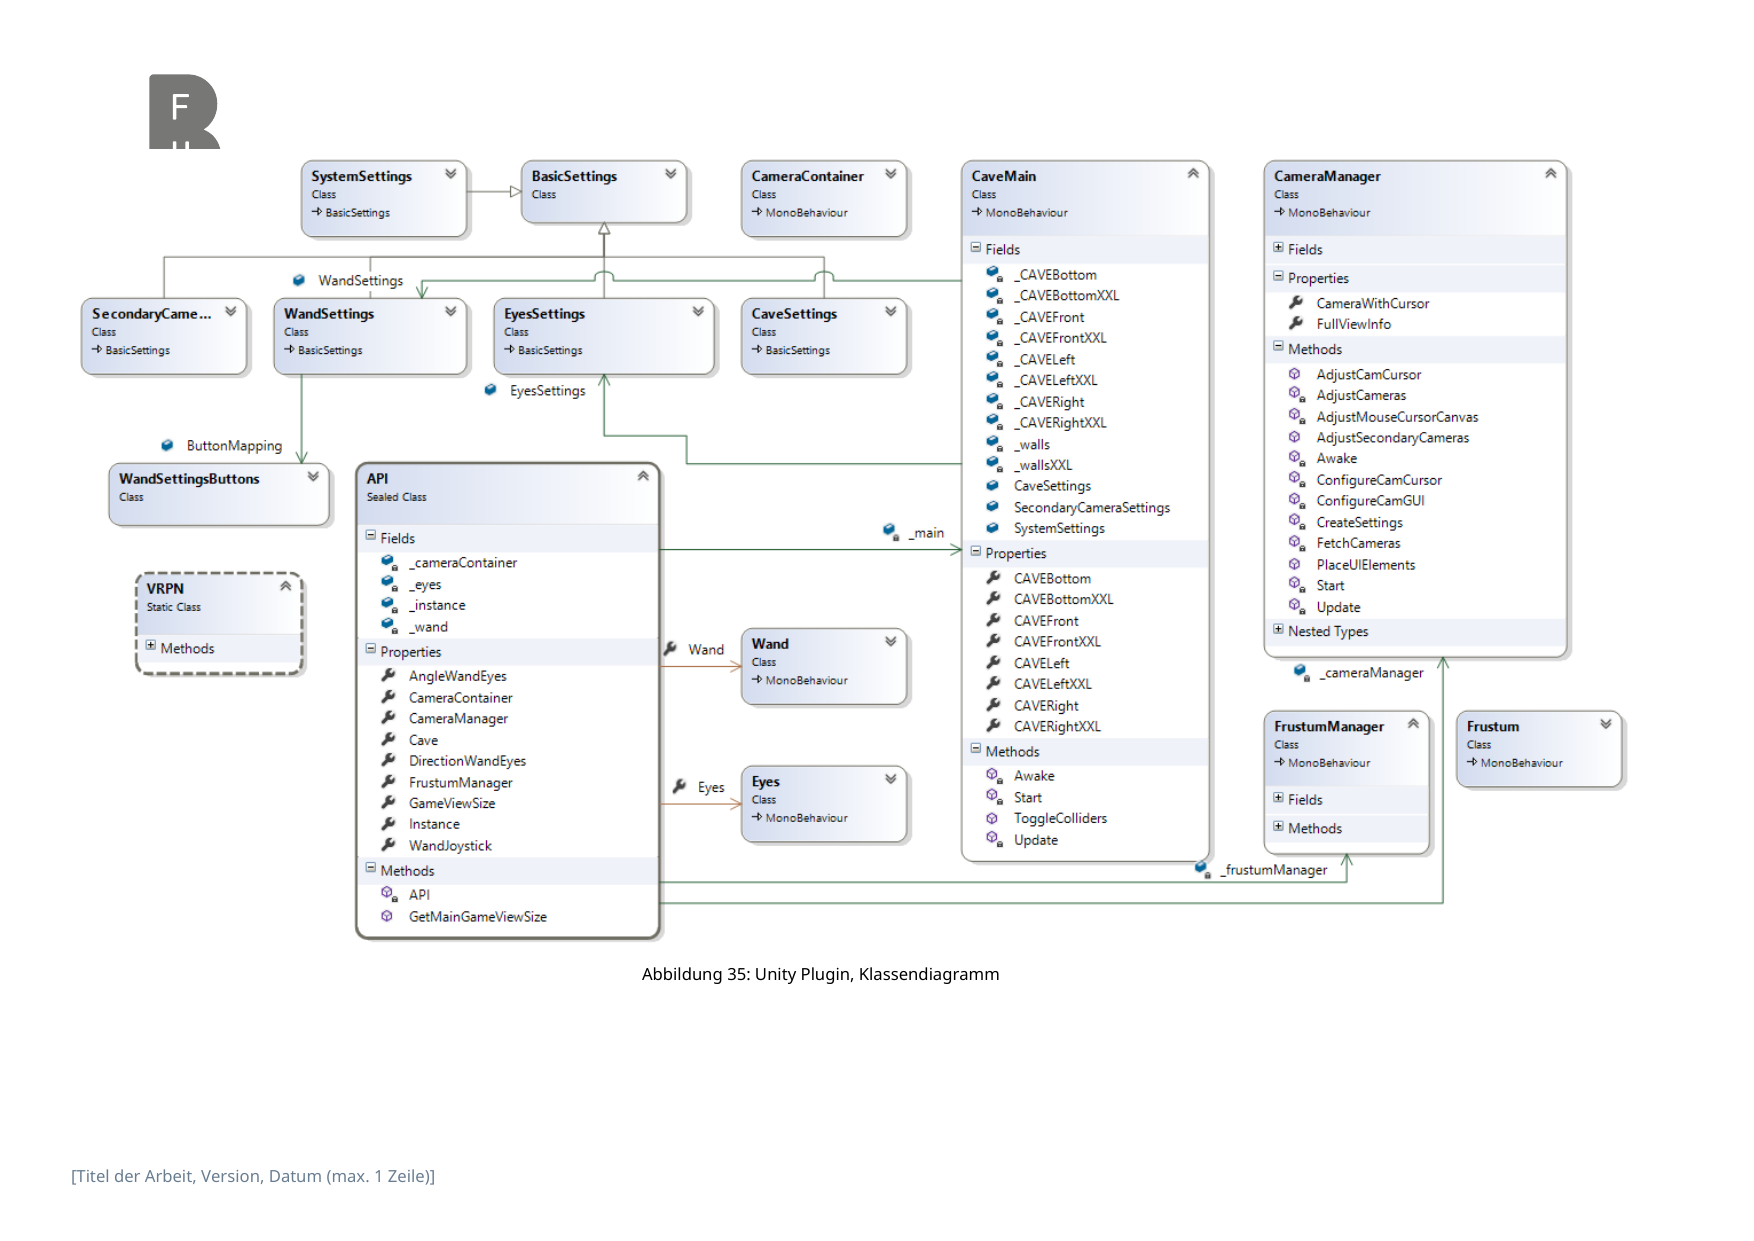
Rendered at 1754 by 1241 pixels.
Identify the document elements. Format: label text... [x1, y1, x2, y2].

picture [70, 149, 1632, 948]
